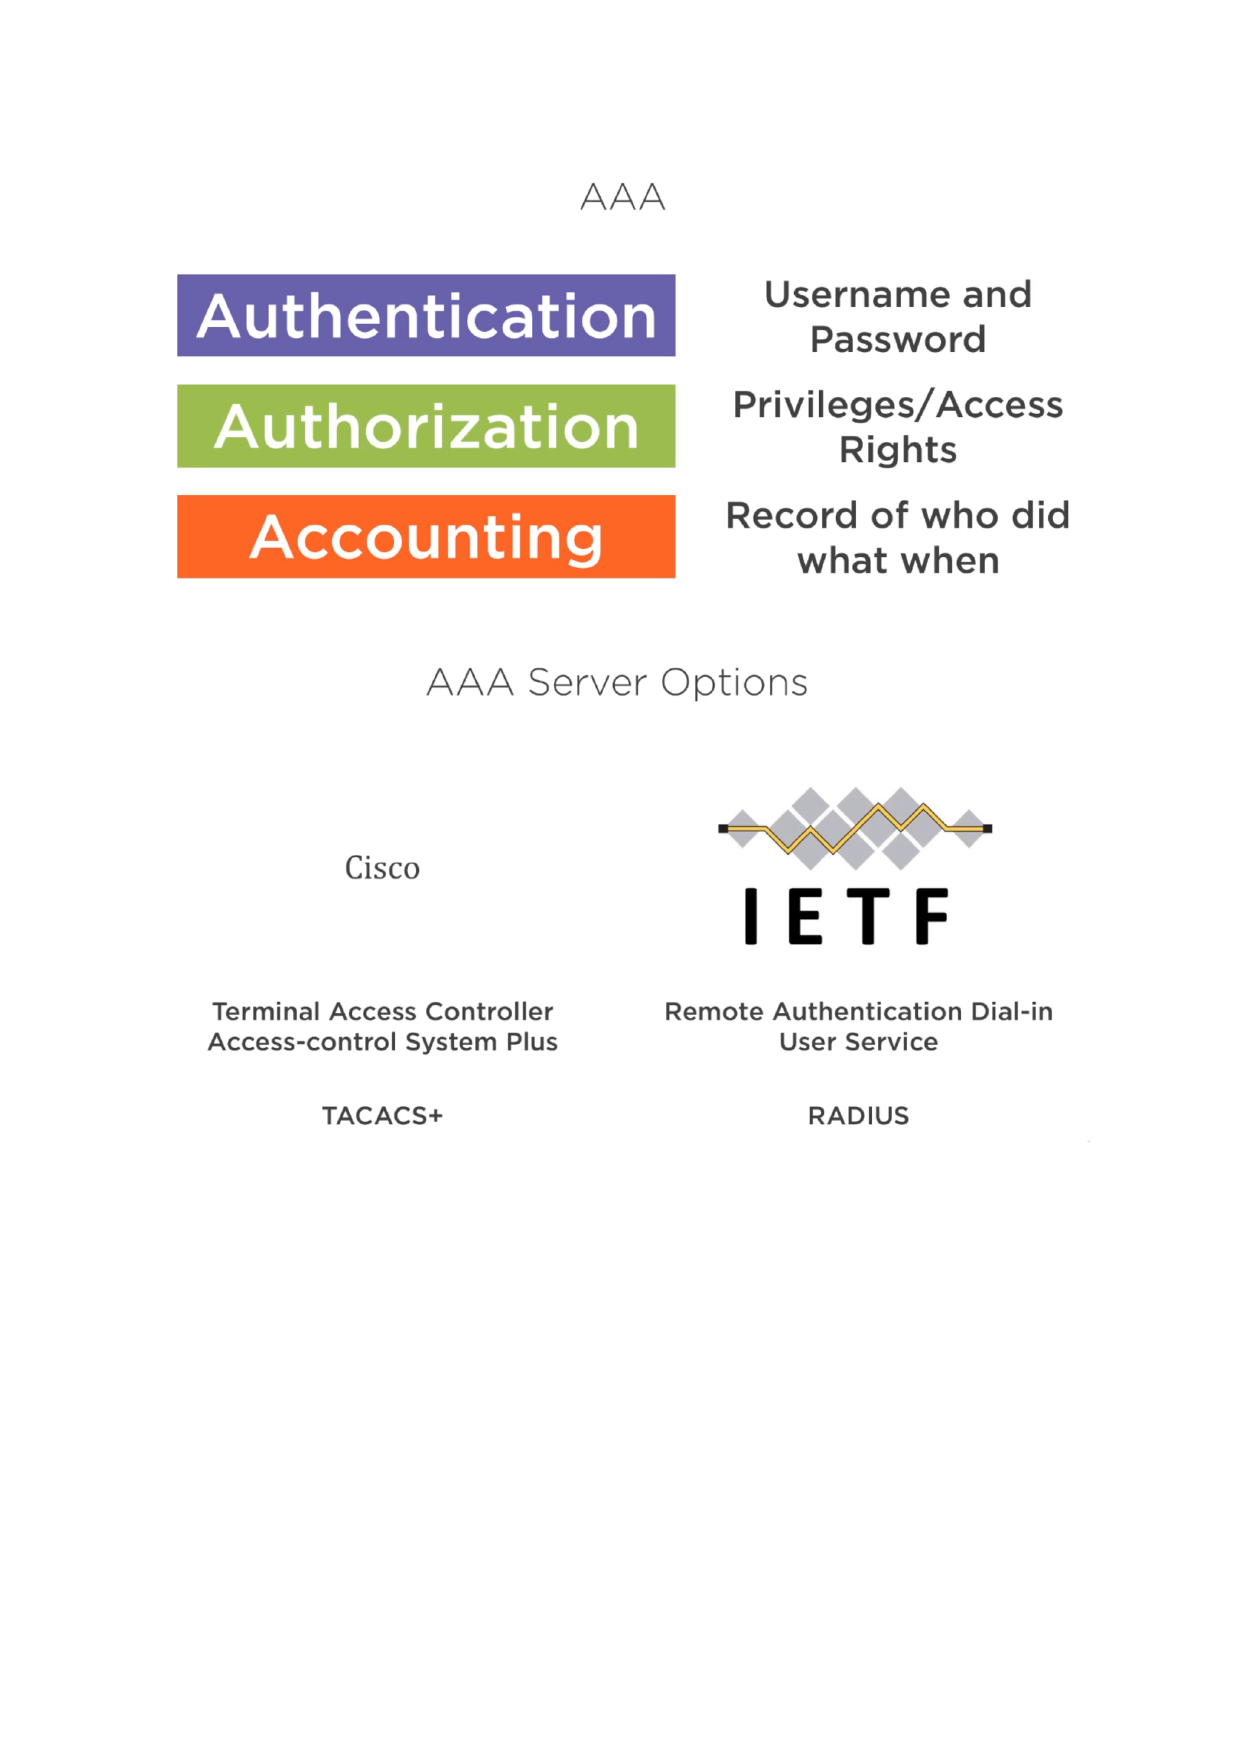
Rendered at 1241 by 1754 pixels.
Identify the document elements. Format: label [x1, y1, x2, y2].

picture [150, 150, 1091, 610]
picture [150, 628, 1091, 1142]
